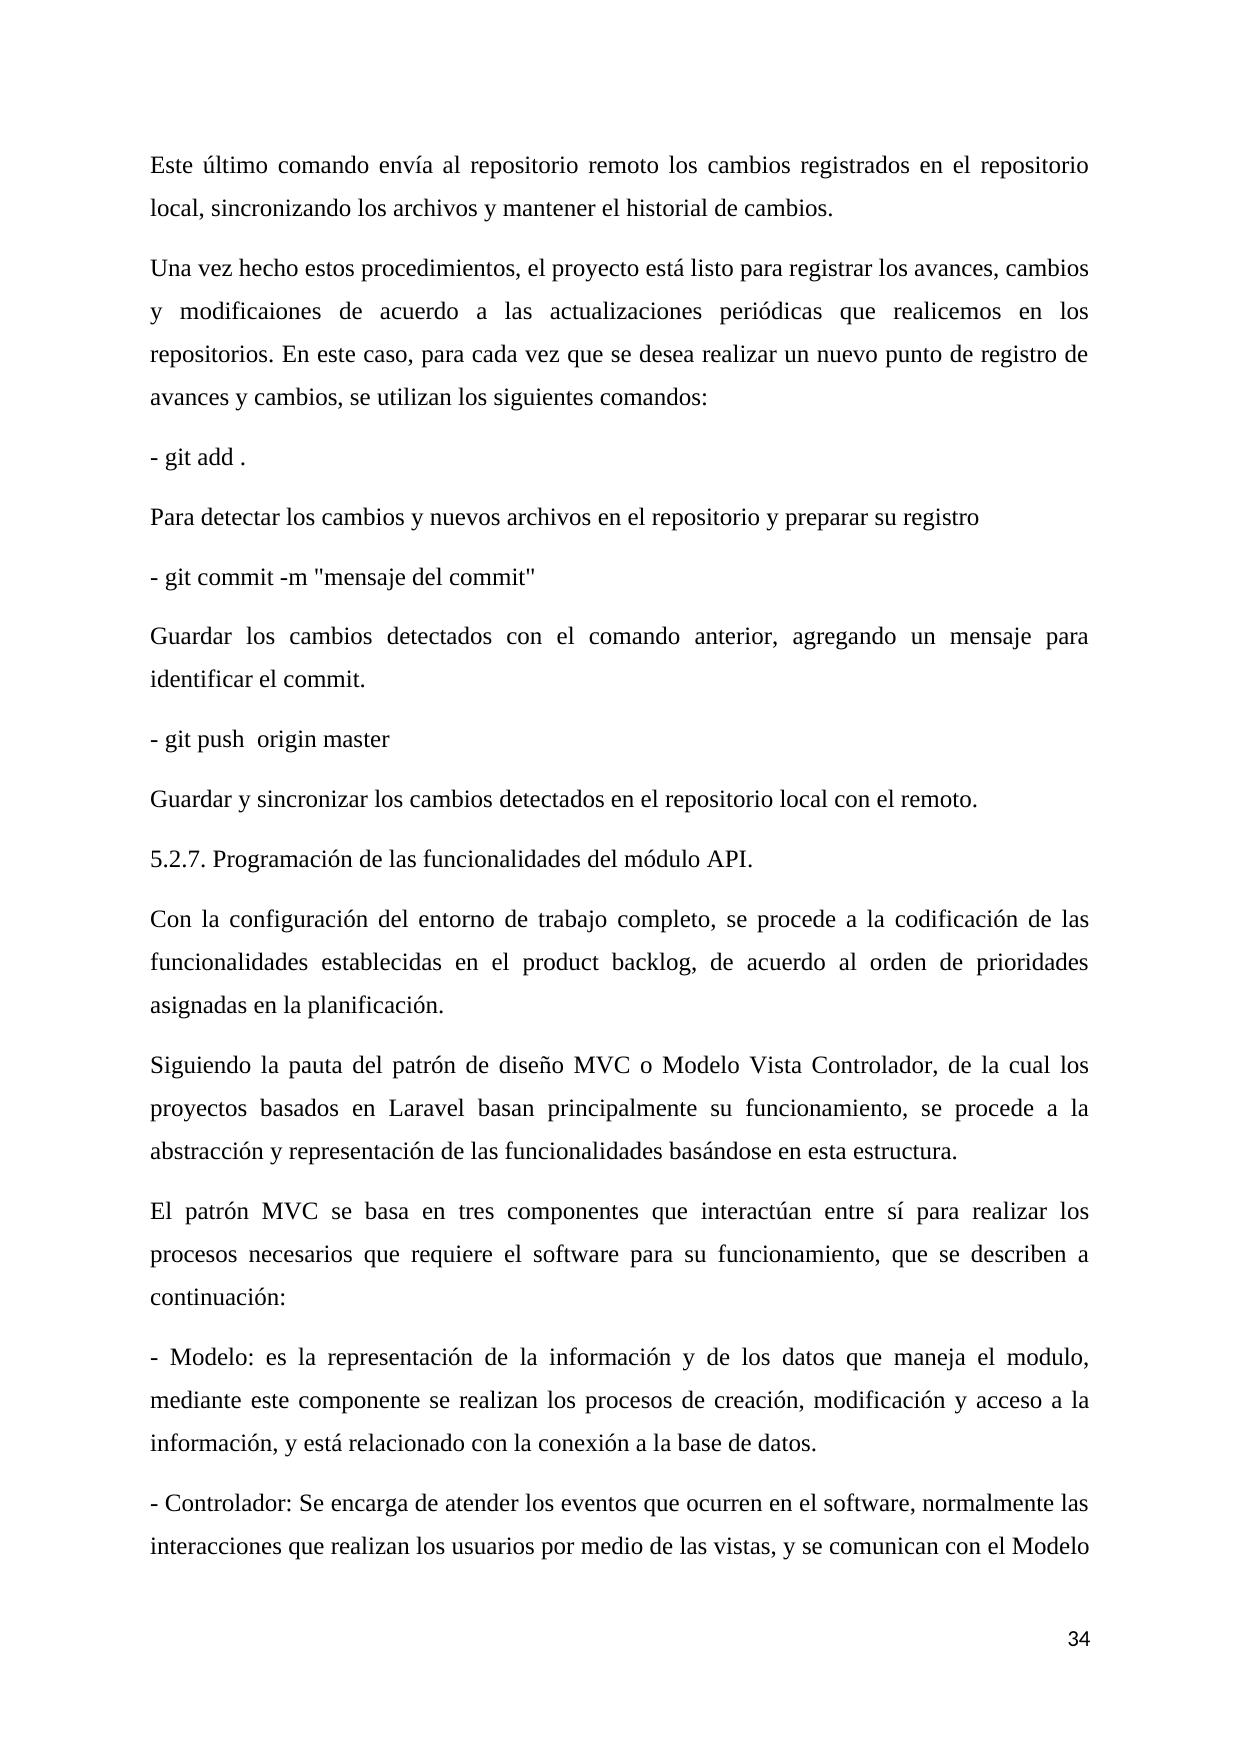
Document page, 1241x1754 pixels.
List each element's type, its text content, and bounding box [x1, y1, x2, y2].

text Este último comando envía al repositorio remoto los cambios registrados en el repositorio local, sincronizando los archivos y mantener el historial de cambios. [150, 150, 1090, 222]
text Para detectar los cambios y nuevos archivos en el repositorio y preparar su registro [150, 502, 1090, 531]
text Una vez hecho estos procedimientos, el proyecto está listo para registrar los avances, cambios y modificaiones de acuerdo a las actualizaciones periódicas que realicemos en los repositorios. En este caso, para cada vez que se desea realizar un nuevo punto de registro de avances y cambios, se utilizan los siguientes comandos: [150, 253, 1090, 411]
text Guardar los cambios detectados con el comando anterior, agregando un mensaje para identificar el commit. [150, 621, 1090, 693]
text Siguiendo la pauta del patrón de diseño MVC o Modelo Vista Controlador, de la cual los proyectos basados en Laravel basan principalmente su funcionamiento, se procede a la abstracción y representación de las funcionalidades basándose en esta estructura. [150, 1050, 1090, 1165]
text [150, 1488, 1090, 1560]
text - Modelo: es la representación de la información y de los datos que maneja el modulo, mediante este componente se realizan los procesos de creación, modificación y acceso a la información, y está relacionado con la conexión a la base de datos. [150, 1342, 1090, 1457]
text El patrón MVC se basa en tres componentes que interactúan entre sí para realizar los procesos necesarios que requiere el software para su funcionamiento, que se describen a continuación: [150, 1196, 1090, 1311]
text Con la configuración del entorno de trabajo completo, se procede a la codificación de las funcionalidades establecidas en el product backlog, de acuerdo al orden de prioridades asignadas en la planificación. [150, 904, 1090, 1019]
text - git add . [150, 442, 1090, 471]
text Guardar y sincronizar los cambios detectados en el repositorio local con el remoto. [150, 784, 1090, 813]
text - git commit -m "mensaje del commit" [150, 562, 1090, 590]
text - git push origin master [150, 724, 1090, 753]
text 5.2.7. Programación de las funcionalidades del módulo API. [150, 844, 1090, 873]
